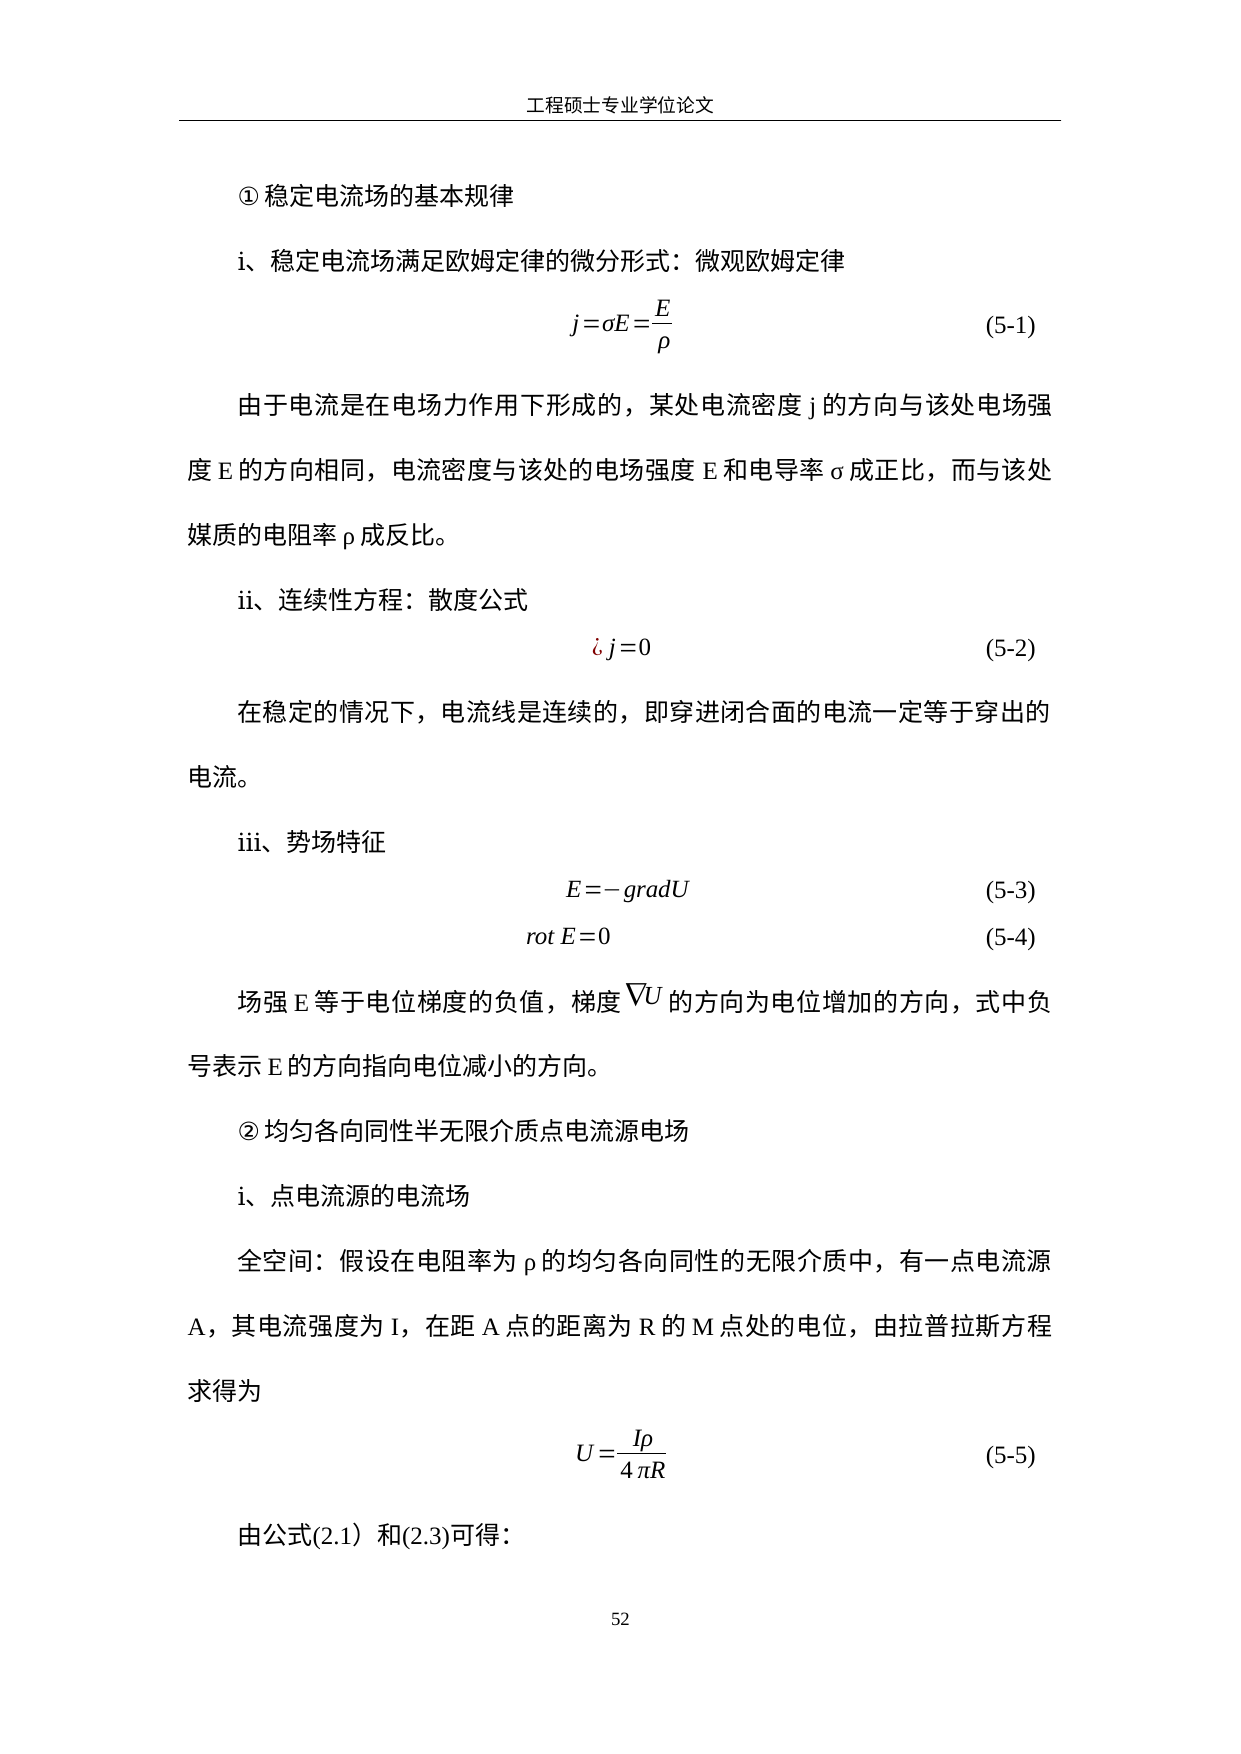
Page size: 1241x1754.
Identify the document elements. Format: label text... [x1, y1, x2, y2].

text (5-1) [187, 292, 1053, 357]
text ⅰ、点电流源的电流场 [187, 1162, 1053, 1227]
text ⅰ、稳定电流场满足欧姆定律的微分形式：微观欧姆定律 [187, 227, 1053, 292]
text 由于电流是在电场力作用下形成的，某处电流密度j的方向与该处电场强度E的方向相同，电流密度与该处的电场强度E和电导率σ成正比，而与该处媒质的电阻率ρ成反比。 [187, 371, 1053, 566]
text 由公式(2.1）和(2.3)可得： [187, 1501, 1053, 1566]
text (5-5) [187, 1422, 1053, 1487]
text 全空间：假设在电阻率为ρ的均匀各向同性的无限介质中，有一点电流源A，其电流强度为I，在距A点的距离为R的M点处的电位，由拉普拉斯方程求得为 [187, 1227, 1053, 1422]
text 场强E等于电位梯度的负值，梯度的方向为电位增加的方向，式中负号表示E的方向指向电位减小的方向。 [187, 967, 1053, 1097]
text (5-2) [187, 631, 1053, 664]
text ⅱ、连续性方程：散度公式 [187, 566, 1053, 631]
text ②均匀各向同性半无限介质点电流源电场 [187, 1097, 1053, 1162]
text ①稳定电流场的基本规律 [187, 162, 1053, 227]
text (5-4) [187, 920, 1053, 953]
text 在稳定的情况下，电流线是连续的，即穿进闭合面的电流一定等于穿出的电流。 [187, 678, 1053, 808]
text ⅲ、势场特征 [187, 808, 1053, 873]
text (5-3) [187, 873, 1053, 906]
